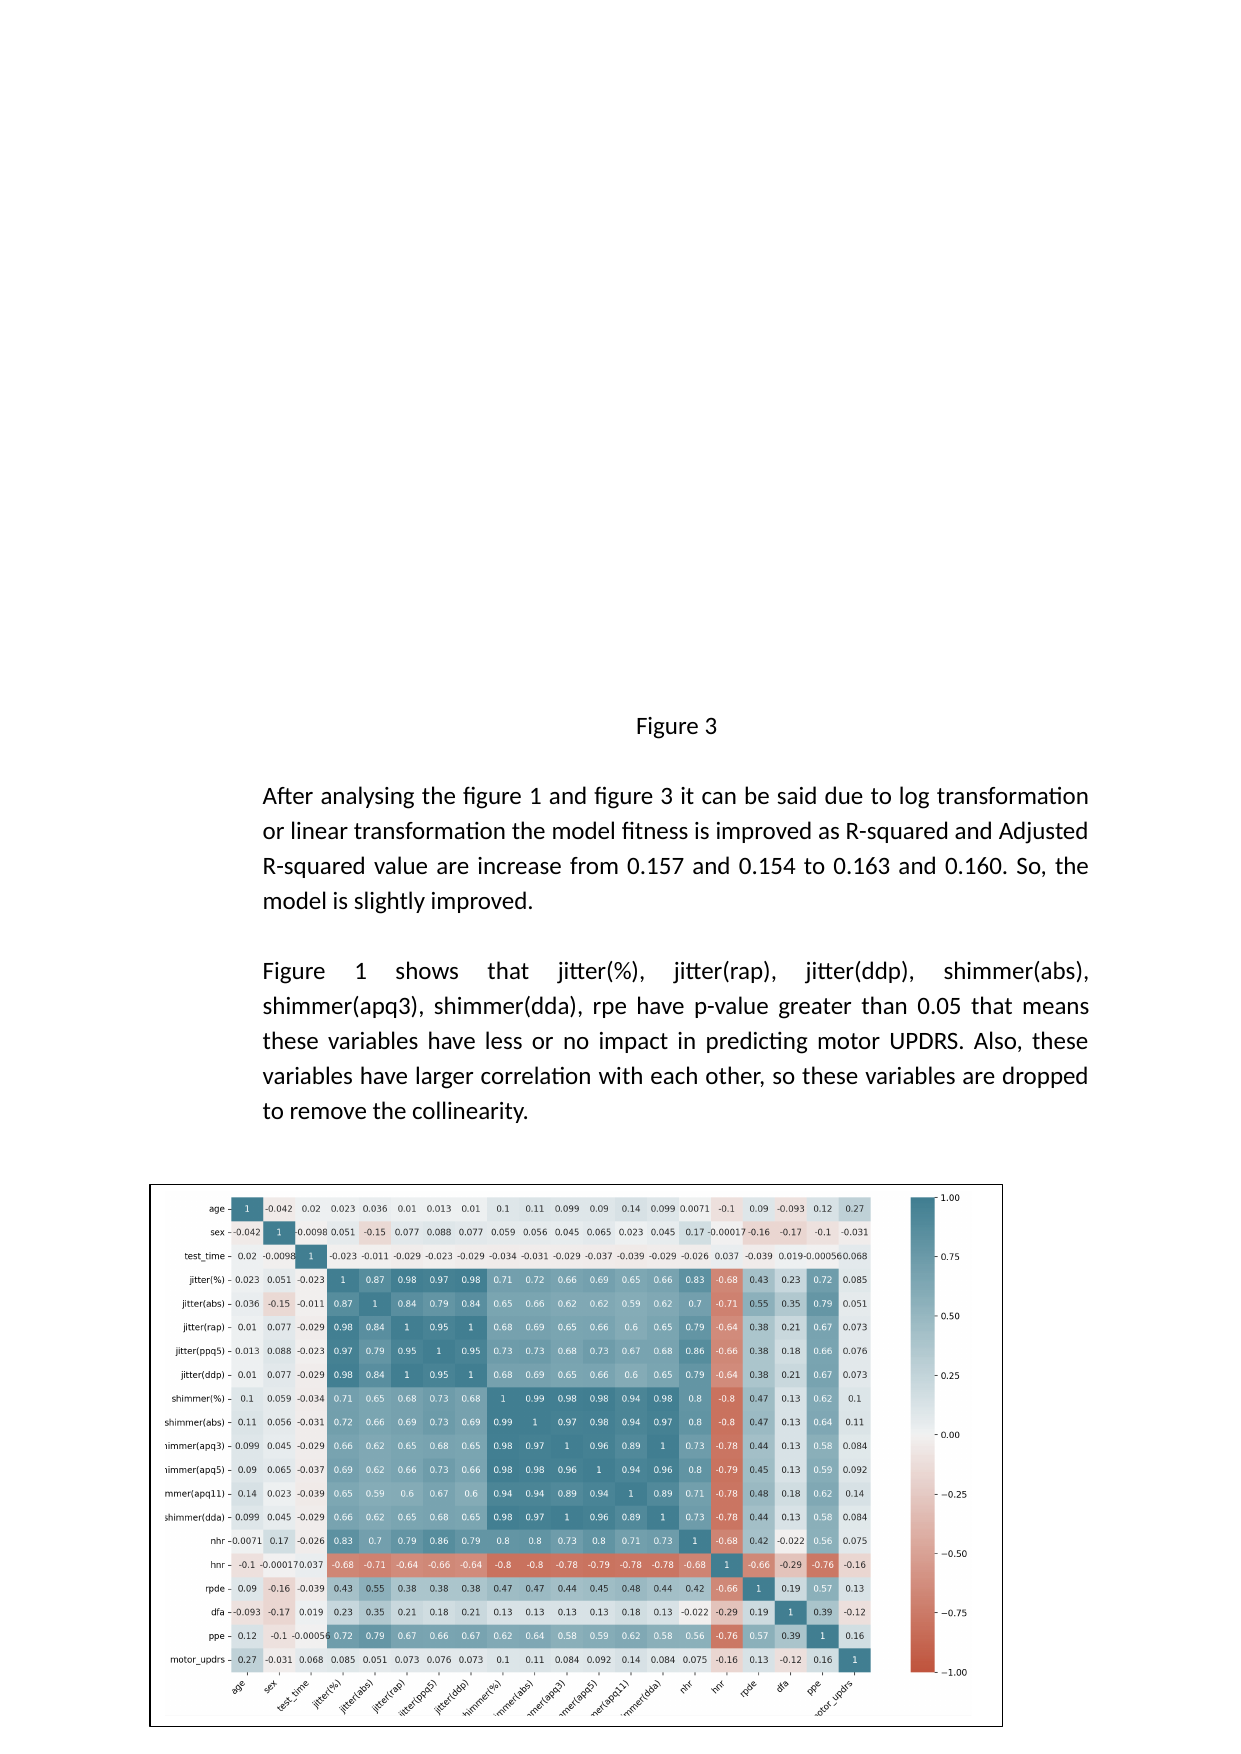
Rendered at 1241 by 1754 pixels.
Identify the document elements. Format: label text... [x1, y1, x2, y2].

list After analysing the figure 1 and figure 3 it can be said due to log transformation or linear transformation the model fitness is improved as R-squared and Adjusted R-squared value are increase from 0.157 and 0.154 to 0.163 and 0.160. So, the model is slightly improved. [262, 780, 1090, 916]
list Figure 3 [262, 710, 1090, 741]
list Figure 1 shows that jitter(%), jitter(rap), jitter(ddp), shimmer(abs), shimmer(apq3), shimmer(dda), rpe have p-value greater than 0.05 that means these variables have less or no impact in predicting motor UPDRS. Also, these variables have larger correlation with each other, so these variables are dropped to remove the collinearity. [262, 955, 1090, 1126]
picture [165, 1191, 972, 1716]
